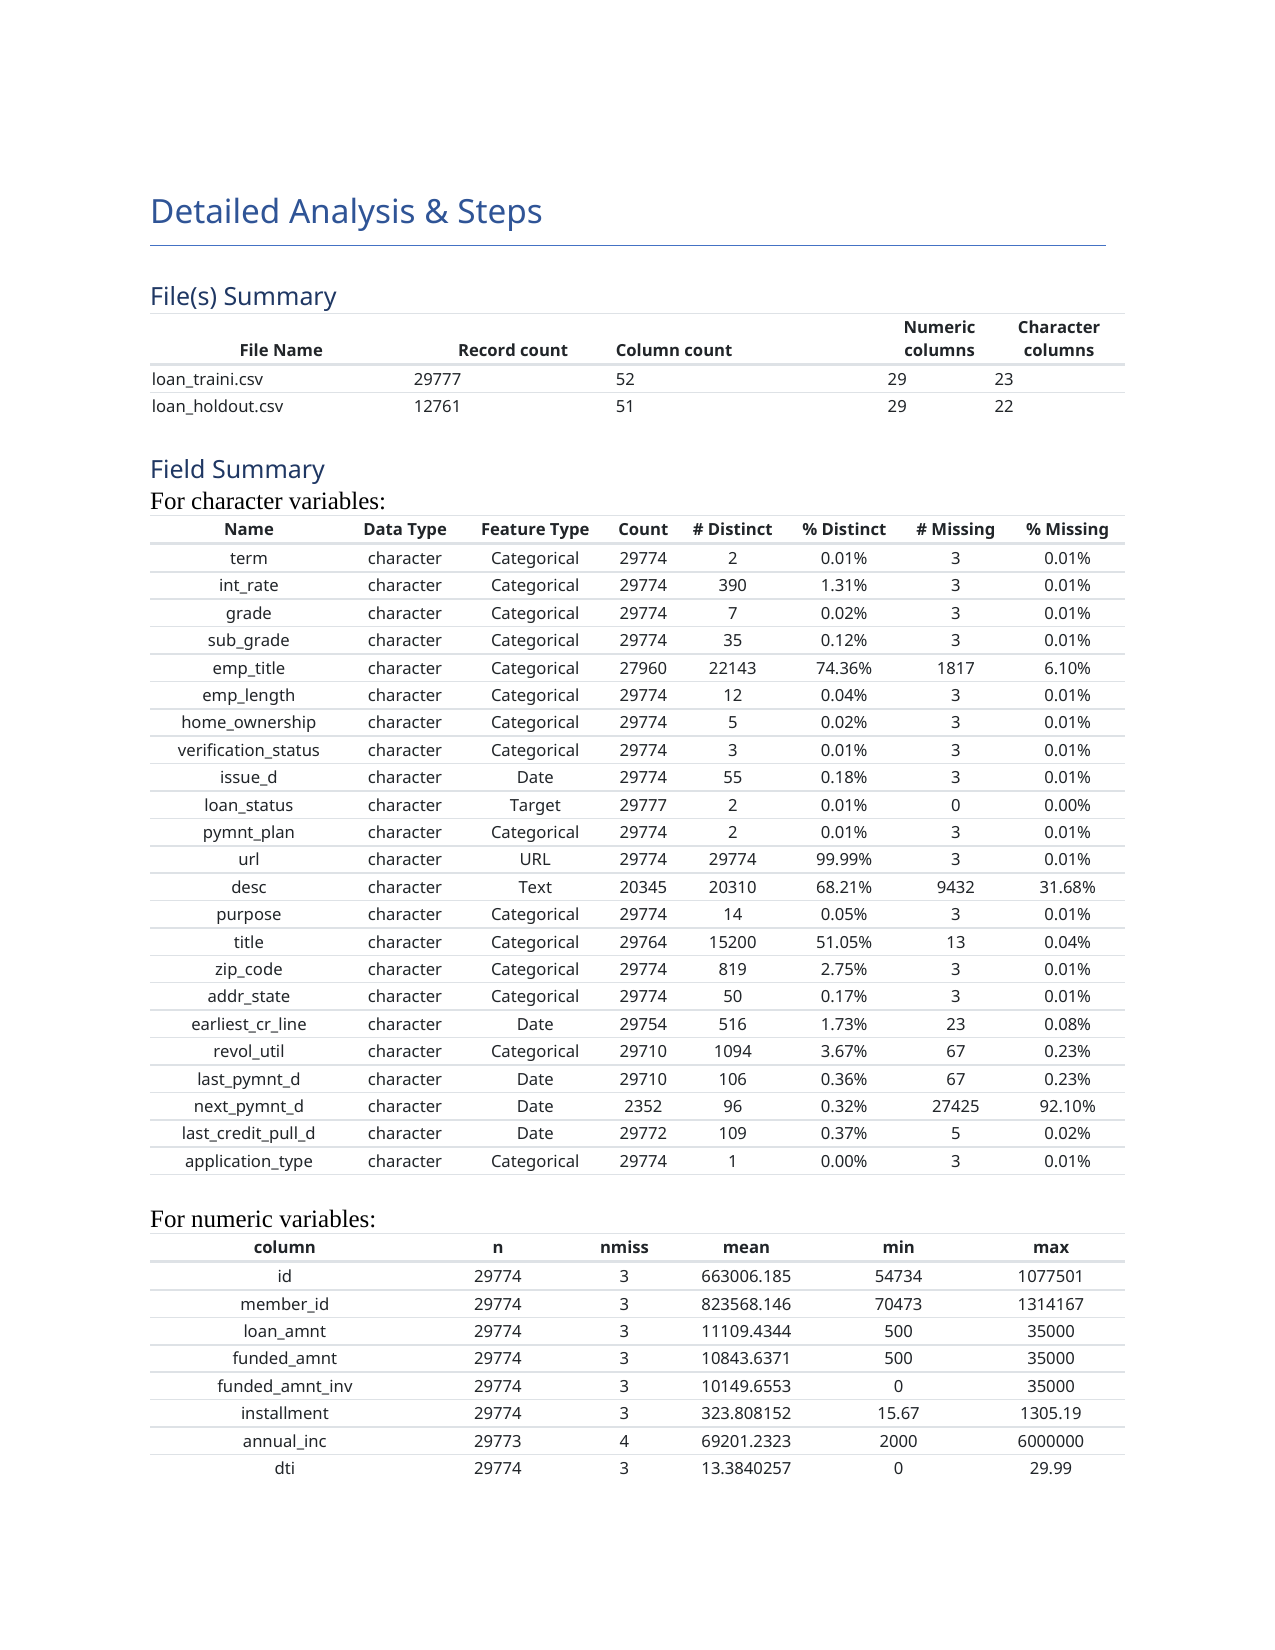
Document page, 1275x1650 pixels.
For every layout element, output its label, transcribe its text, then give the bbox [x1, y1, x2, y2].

table_header Numeric columns [886, 314, 993, 362]
table_cell 3 [901, 847, 1010, 872]
table_cell Categorical [462, 627, 608, 653]
table_cell 29710 [608, 1038, 678, 1064]
table_cell Categorical [462, 983, 608, 1009]
table_cell verification_status [150, 737, 347, 763]
table_cell 22 [993, 393, 1125, 419]
table_cell id [150, 1263, 419, 1289]
table_cell dti [150, 1455, 419, 1481]
table_cell 3 [901, 627, 1010, 653]
table_cell 12 [678, 682, 787, 708]
table_cell 1.73% [787, 1011, 901, 1037]
table_cell 99.99% [787, 847, 901, 872]
table_cell character [348, 901, 462, 927]
table_cell loan_traini.csv [150, 366, 412, 391]
table_cell 68.21% [787, 874, 901, 900]
table_cell 0.01% [1010, 545, 1125, 571]
table_cell 67 [901, 1038, 1010, 1064]
table_cell 2.75% [787, 956, 901, 982]
table_cell 3 [901, 545, 1010, 571]
table_header Column count [614, 314, 886, 362]
table_header File Name [150, 314, 412, 362]
table_cell 70473 [820, 1291, 977, 1316]
table_cell 3 [576, 1400, 672, 1426]
table_cell 10843.6371 [672, 1346, 820, 1371]
table_cell 1.31% [787, 573, 901, 598]
table_cell 23 [901, 1011, 1010, 1037]
table_cell 5 [901, 1121, 1010, 1146]
table_cell 29764 [608, 929, 678, 954]
table_cell 31.68% [1010, 874, 1125, 900]
table_header # Missing [901, 516, 1010, 542]
table_cell character [348, 737, 462, 763]
table_cell 1 [678, 1148, 787, 1174]
subtitle File(s) Summary [150, 278, 1125, 312]
table_cell 0.12% [787, 627, 901, 653]
table_cell installment [150, 1400, 419, 1426]
table_cell 11109.4344 [672, 1318, 820, 1344]
table_cell 12761 [412, 393, 614, 419]
table_cell 663006.185 [672, 1263, 820, 1289]
table_header Count [608, 516, 678, 542]
table_cell 29774 [419, 1263, 576, 1289]
table_cell character [348, 1148, 462, 1174]
table_cell 29 [886, 366, 993, 391]
table_cell character [348, 1011, 462, 1037]
table_cell 3 [901, 600, 1010, 626]
table_cell character [348, 710, 462, 735]
table_cell 1314167 [977, 1291, 1125, 1316]
table_cell grade [150, 600, 347, 626]
table_cell desc [150, 874, 347, 900]
table_cell character [348, 847, 462, 872]
table_cell issue_d [150, 764, 347, 790]
table_cell 29774 [608, 737, 678, 763]
table_cell home_ownership [150, 710, 347, 735]
table_cell next_pymnt_d [150, 1093, 347, 1119]
table_cell character [348, 573, 462, 598]
table_cell 6.10% [1010, 655, 1125, 681]
table_header min [820, 1234, 977, 1260]
table_cell sub_grade [150, 627, 347, 653]
table_cell 0.02% [787, 600, 901, 626]
table_cell 5 [678, 710, 787, 735]
table_cell 29772 [608, 1121, 678, 1146]
table_cell 29774 [608, 682, 678, 708]
table_cell 29773 [419, 1428, 576, 1453]
table_cell character [348, 764, 462, 790]
table_header Record count [412, 314, 614, 362]
table_cell 29.99 [977, 1455, 1125, 1481]
table_cell Categorical [462, 1038, 608, 1064]
table_cell Categorical [462, 600, 608, 626]
table_cell 54734 [820, 1263, 977, 1289]
table_cell 0.01% [1010, 956, 1125, 982]
table_cell character [348, 655, 462, 681]
table_cell 323.808152 [672, 1400, 820, 1426]
table_cell character [348, 1066, 462, 1091]
table_cell 29774 [608, 710, 678, 735]
table_cell 0.01% [787, 819, 901, 845]
table_cell member_id [150, 1291, 419, 1316]
table_cell 3 [901, 901, 1010, 927]
table_cell 0.01% [1010, 627, 1125, 653]
table_cell 29774 [608, 627, 678, 653]
table_cell 3 [901, 983, 1010, 1009]
table_cell 29774 [608, 573, 678, 598]
table_cell 0.36% [787, 1066, 901, 1091]
table_cell 0.01% [1010, 737, 1125, 763]
table_cell 0.05% [787, 901, 901, 927]
table_cell 500 [820, 1346, 977, 1371]
table_cell 106 [678, 1066, 787, 1091]
table_cell title [150, 929, 347, 954]
table_cell 0.23% [1010, 1038, 1125, 1064]
table_cell 29774 [419, 1291, 576, 1316]
table_cell 55 [678, 764, 787, 790]
table_header Name [150, 516, 347, 542]
table_header n [419, 1234, 576, 1260]
table_cell 3 [901, 1148, 1010, 1174]
table_cell 0.37% [787, 1121, 901, 1146]
table_header nmiss [576, 1234, 672, 1260]
table_header Data Type [348, 516, 462, 542]
table_cell 20310 [678, 874, 787, 900]
table_cell 29774 [608, 983, 678, 1009]
table_cell 0.01% [1010, 710, 1125, 735]
table_cell 13 [901, 929, 1010, 954]
table_cell 29774 [419, 1318, 576, 1344]
table_cell 2 [678, 545, 787, 571]
table_cell revol_util [150, 1038, 347, 1064]
table_cell 0.23% [1010, 1066, 1125, 1091]
table_cell emp_title [150, 655, 347, 681]
table_cell 0 [901, 792, 1010, 817]
table_cell 29774 [608, 847, 678, 872]
table_cell 6000000 [977, 1428, 1125, 1453]
table_cell 3 [901, 737, 1010, 763]
table_cell 29710 [608, 1066, 678, 1091]
table_cell 50 [678, 983, 787, 1009]
table_cell 3.67% [787, 1038, 901, 1064]
table_cell 0.17% [787, 983, 901, 1009]
table_cell 29774 [419, 1455, 576, 1481]
table_cell 29 [886, 393, 993, 419]
table_cell 0.01% [1010, 847, 1125, 872]
table_cell Categorical [462, 573, 608, 598]
table_cell 29774 [608, 901, 678, 927]
table_cell 22143 [678, 655, 787, 681]
table_cell Categorical [462, 710, 608, 735]
table_header % Missing [1010, 516, 1125, 542]
table_cell 15.67 [820, 1400, 977, 1426]
table_cell 2 [678, 819, 787, 845]
table_cell 0.04% [787, 682, 901, 708]
table_cell 67 [901, 1066, 1010, 1091]
table_cell character [348, 929, 462, 954]
table_cell 23 [993, 366, 1125, 391]
table_cell 390 [678, 573, 787, 598]
table_cell 1094 [678, 1038, 787, 1064]
table_cell 29754 [608, 1011, 678, 1037]
table_cell 29774 [419, 1346, 576, 1371]
table_cell 0.01% [1010, 600, 1125, 626]
table_cell 3 [576, 1291, 672, 1316]
table_cell 29774 [608, 956, 678, 982]
table_cell 109 [678, 1121, 787, 1146]
table_cell Date [462, 1093, 608, 1119]
table_cell Categorical [462, 737, 608, 763]
table_cell Categorical [462, 956, 608, 982]
table_cell 74.36% [787, 655, 901, 681]
table_cell 0.02% [787, 710, 901, 735]
table_cell 0.01% [1010, 764, 1125, 790]
table_cell Categorical [462, 655, 608, 681]
table_header mean [672, 1234, 820, 1260]
table_cell earliest_cr_line [150, 1011, 347, 1037]
table_cell 3 [576, 1318, 672, 1344]
table_cell Date [462, 1066, 608, 1091]
table_cell 1077501 [977, 1263, 1125, 1289]
table_cell last_credit_pull_d [150, 1121, 347, 1146]
table_cell 0.01% [1010, 573, 1125, 598]
table_cell character [348, 627, 462, 653]
table_cell url [150, 847, 347, 872]
table_header column [150, 1234, 419, 1260]
table_cell Target [462, 792, 608, 817]
table_cell 1817 [901, 655, 1010, 681]
table_cell 819 [678, 956, 787, 982]
table_cell 29774 [608, 1148, 678, 1174]
table_header max [977, 1234, 1125, 1260]
table_cell 0.01% [1010, 983, 1125, 1009]
table_cell 1305.19 [977, 1400, 1125, 1426]
table_cell purpose [150, 901, 347, 927]
table_cell 0.01% [1010, 682, 1125, 708]
table_cell funded_amnt_inv [150, 1373, 419, 1399]
table_cell 35 [678, 627, 787, 653]
table_cell application_type [150, 1148, 347, 1174]
table_cell 29777 [412, 366, 614, 391]
table_cell 2 [678, 792, 787, 817]
table_cell 14 [678, 901, 787, 927]
table_cell loan_status [150, 792, 347, 817]
table_cell 3 [901, 764, 1010, 790]
table_cell Categorical [462, 1148, 608, 1174]
table_cell emp_length [150, 682, 347, 708]
table_cell character [348, 1093, 462, 1119]
table_cell 3 [576, 1455, 672, 1481]
table_header # Distinct [678, 516, 787, 542]
table_cell 0.18% [787, 764, 901, 790]
table_cell addr_state [150, 983, 347, 1009]
subtitle Field Summary [150, 452, 1125, 486]
table_cell 69201.2323 [672, 1428, 820, 1453]
table_cell character [348, 819, 462, 845]
table_cell 29774 [608, 764, 678, 790]
table_cell 3 [901, 682, 1010, 708]
text For character variables: [150, 486, 1125, 514]
table_cell 29777 [608, 792, 678, 817]
subtitle Detailed Analysis & Steps [150, 187, 1125, 233]
table_cell Categorical [462, 682, 608, 708]
table_cell URL [462, 847, 608, 872]
table_cell 2352 [608, 1093, 678, 1119]
table_cell 3 [901, 573, 1010, 598]
table_cell 10149.6553 [672, 1373, 820, 1399]
table_cell term [150, 545, 347, 571]
table_cell character [348, 874, 462, 900]
table_cell loan_amnt [150, 1318, 419, 1344]
table_cell 0.01% [787, 792, 901, 817]
table_cell pymnt_plan [150, 819, 347, 845]
table_cell 3 [901, 956, 1010, 982]
table_header % Distinct [787, 516, 901, 542]
table_cell 29774 [608, 600, 678, 626]
table_cell 516 [678, 1011, 787, 1037]
text For numeric variables: [150, 1204, 1125, 1233]
table_cell 0.04% [1010, 929, 1125, 954]
table_cell 4 [576, 1428, 672, 1453]
table_cell Categorical [462, 901, 608, 927]
table_cell 51.05% [787, 929, 901, 954]
table_cell 35000 [977, 1346, 1125, 1371]
table_cell Categorical [462, 819, 608, 845]
table_cell character [348, 983, 462, 1009]
table_cell Date [462, 764, 608, 790]
table_cell 3 [901, 710, 1010, 735]
table_header Character columns [993, 314, 1125, 362]
table_cell funded_amnt [150, 1346, 419, 1371]
table_cell 3 [678, 737, 787, 763]
table_cell 0.32% [787, 1093, 901, 1119]
table_cell character [348, 545, 462, 571]
table_cell 0.01% [1010, 1148, 1125, 1174]
table_cell 29774 [419, 1373, 576, 1399]
table_cell Categorical [462, 929, 608, 954]
table_cell 3 [576, 1346, 672, 1371]
table_cell 96 [678, 1093, 787, 1119]
table_cell 29774 [608, 819, 678, 845]
table_cell 0 [820, 1455, 977, 1481]
table_cell 823568.146 [672, 1291, 820, 1316]
table_cell 20345 [608, 874, 678, 900]
table_cell 0.01% [787, 737, 901, 763]
table_cell Text [462, 874, 608, 900]
table_cell 2000 [820, 1428, 977, 1453]
table_cell character [348, 1038, 462, 1064]
table_cell 0.00% [787, 1148, 901, 1174]
table_cell 500 [820, 1318, 977, 1344]
table_cell 3 [576, 1263, 672, 1289]
table_cell annual_inc [150, 1428, 419, 1453]
table_cell character [348, 600, 462, 626]
table_cell 52 [614, 366, 886, 391]
table_cell Date [462, 1011, 608, 1037]
table_cell 27425 [901, 1093, 1010, 1119]
table_cell 27960 [608, 655, 678, 681]
table_cell 9432 [901, 874, 1010, 900]
table_cell 0.01% [1010, 901, 1125, 927]
table_cell 92.10% [1010, 1093, 1125, 1119]
table_cell character [348, 1121, 462, 1146]
table_cell 29774 [419, 1400, 576, 1426]
table_cell 3 [576, 1373, 672, 1399]
table_cell character [348, 792, 462, 817]
table_header Feature Type [462, 516, 608, 542]
table_cell 3 [901, 819, 1010, 845]
table_cell 0.08% [1010, 1011, 1125, 1037]
table_cell 0.01% [1010, 819, 1125, 845]
table_cell character [348, 682, 462, 708]
table_cell 51 [614, 393, 886, 419]
table_cell 0.00% [1010, 792, 1125, 817]
table_cell int_rate [150, 573, 347, 598]
table_cell 35000 [977, 1318, 1125, 1344]
table_cell 15200 [678, 929, 787, 954]
table_cell zip_code [150, 956, 347, 982]
table_cell 0 [820, 1373, 977, 1399]
table_cell 0.02% [1010, 1121, 1125, 1146]
table_cell Date [462, 1121, 608, 1146]
table_cell 0.01% [787, 545, 901, 571]
table_cell 29774 [678, 847, 787, 872]
table_cell character [348, 956, 462, 982]
table_cell Categorical [462, 545, 608, 571]
table_cell 13.3840257 [672, 1455, 820, 1481]
table_cell loan_holdout.csv [150, 393, 412, 419]
table_cell 7 [678, 600, 787, 626]
table_cell 35000 [977, 1373, 1125, 1399]
table_cell last_pymnt_d [150, 1066, 347, 1091]
table_cell 29774 [608, 545, 678, 571]
